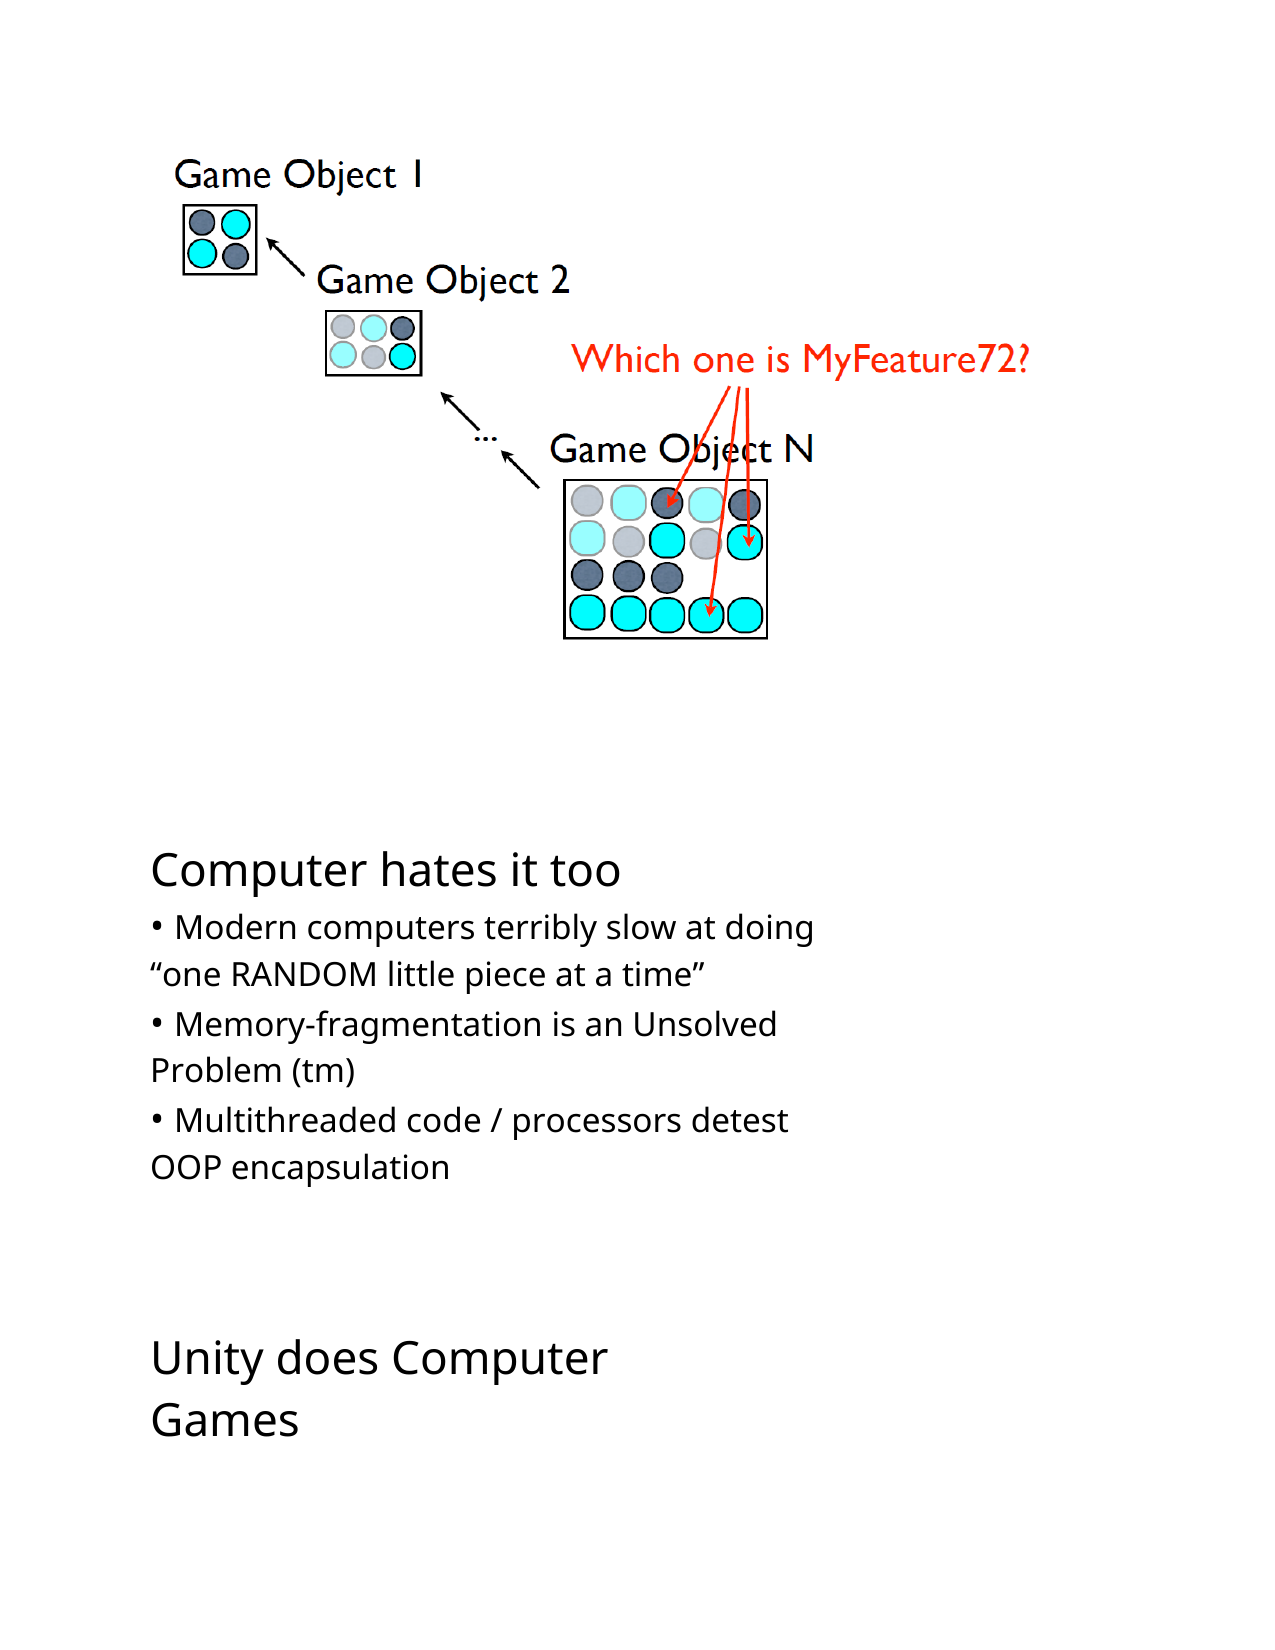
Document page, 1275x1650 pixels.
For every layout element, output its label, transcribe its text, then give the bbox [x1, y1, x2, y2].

text Games [150, 1388, 1125, 1450]
text • Modern computers terribly slow at doing [150, 899, 1125, 951]
text Problem (tm) [150, 1047, 1125, 1092]
text Unity does Computer [150, 1325, 1125, 1388]
picture [150, 150, 1050, 650]
text • Memory-fragmentation is an Unsolved [150, 996, 1125, 1047]
text OOP encapsulation [150, 1143, 1125, 1189]
text “one RANDOM little piece at a time” [150, 951, 1125, 996]
text Computer hates it too [150, 837, 1125, 899]
text • Multithreaded code / processors detest [150, 1092, 1125, 1143]
